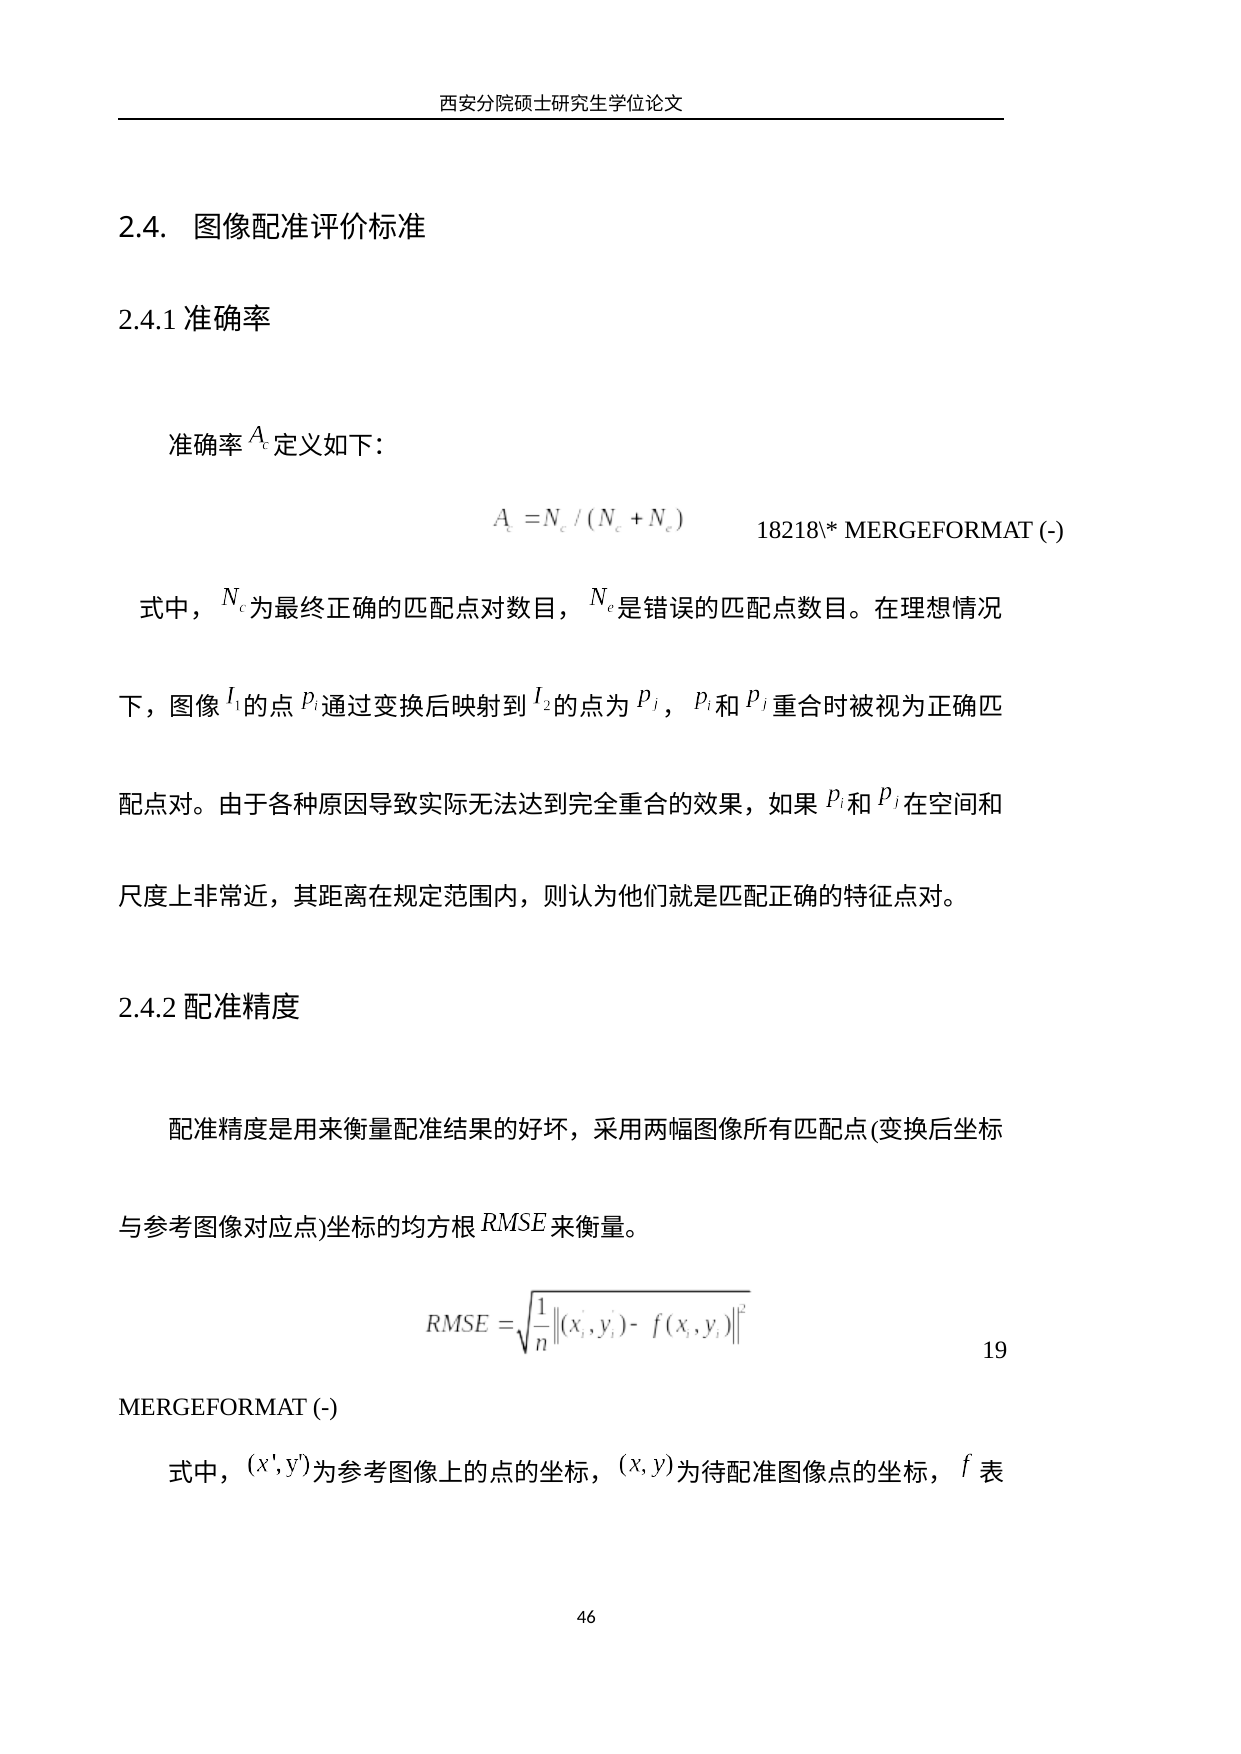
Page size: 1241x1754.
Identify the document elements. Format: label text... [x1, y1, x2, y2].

subtitle 2.4.2 配准精度 [118, 972, 1004, 1037]
subtitle 2.4.1 准确率 [118, 284, 1004, 349]
text 配准精度是用来衡量配准结果的好坏，采用两幅图像所有匹配点(变换后坐标与参考图像对应点)坐标的均方根来衡量。 [118, 1095, 1004, 1258]
text 式中，为最终正确的匹配点对数目，是错误的匹配点数目。在理想情况下，图像的点通过变换后映射到的点为，和重合时被视为正确匹配点对。由于各种原因导致实际无法达到完全重合的效果，如果和在空间和尺度上非常近，其距离在规定范围内，则认为他们就是匹配正确的特征点对。 [118, 570, 1004, 927]
text 式中，为参考图像上的点的坐标，为待配准图像点的坐标，表示图像间的变换关系，为最终的匹配点数目。数值越小，则表示精度越高，效果越好。 [118, 1437, 1004, 1502]
subtitle 图像配准评价标准 [118, 192, 1004, 257]
text 准确率定义如下： [118, 407, 1004, 472]
